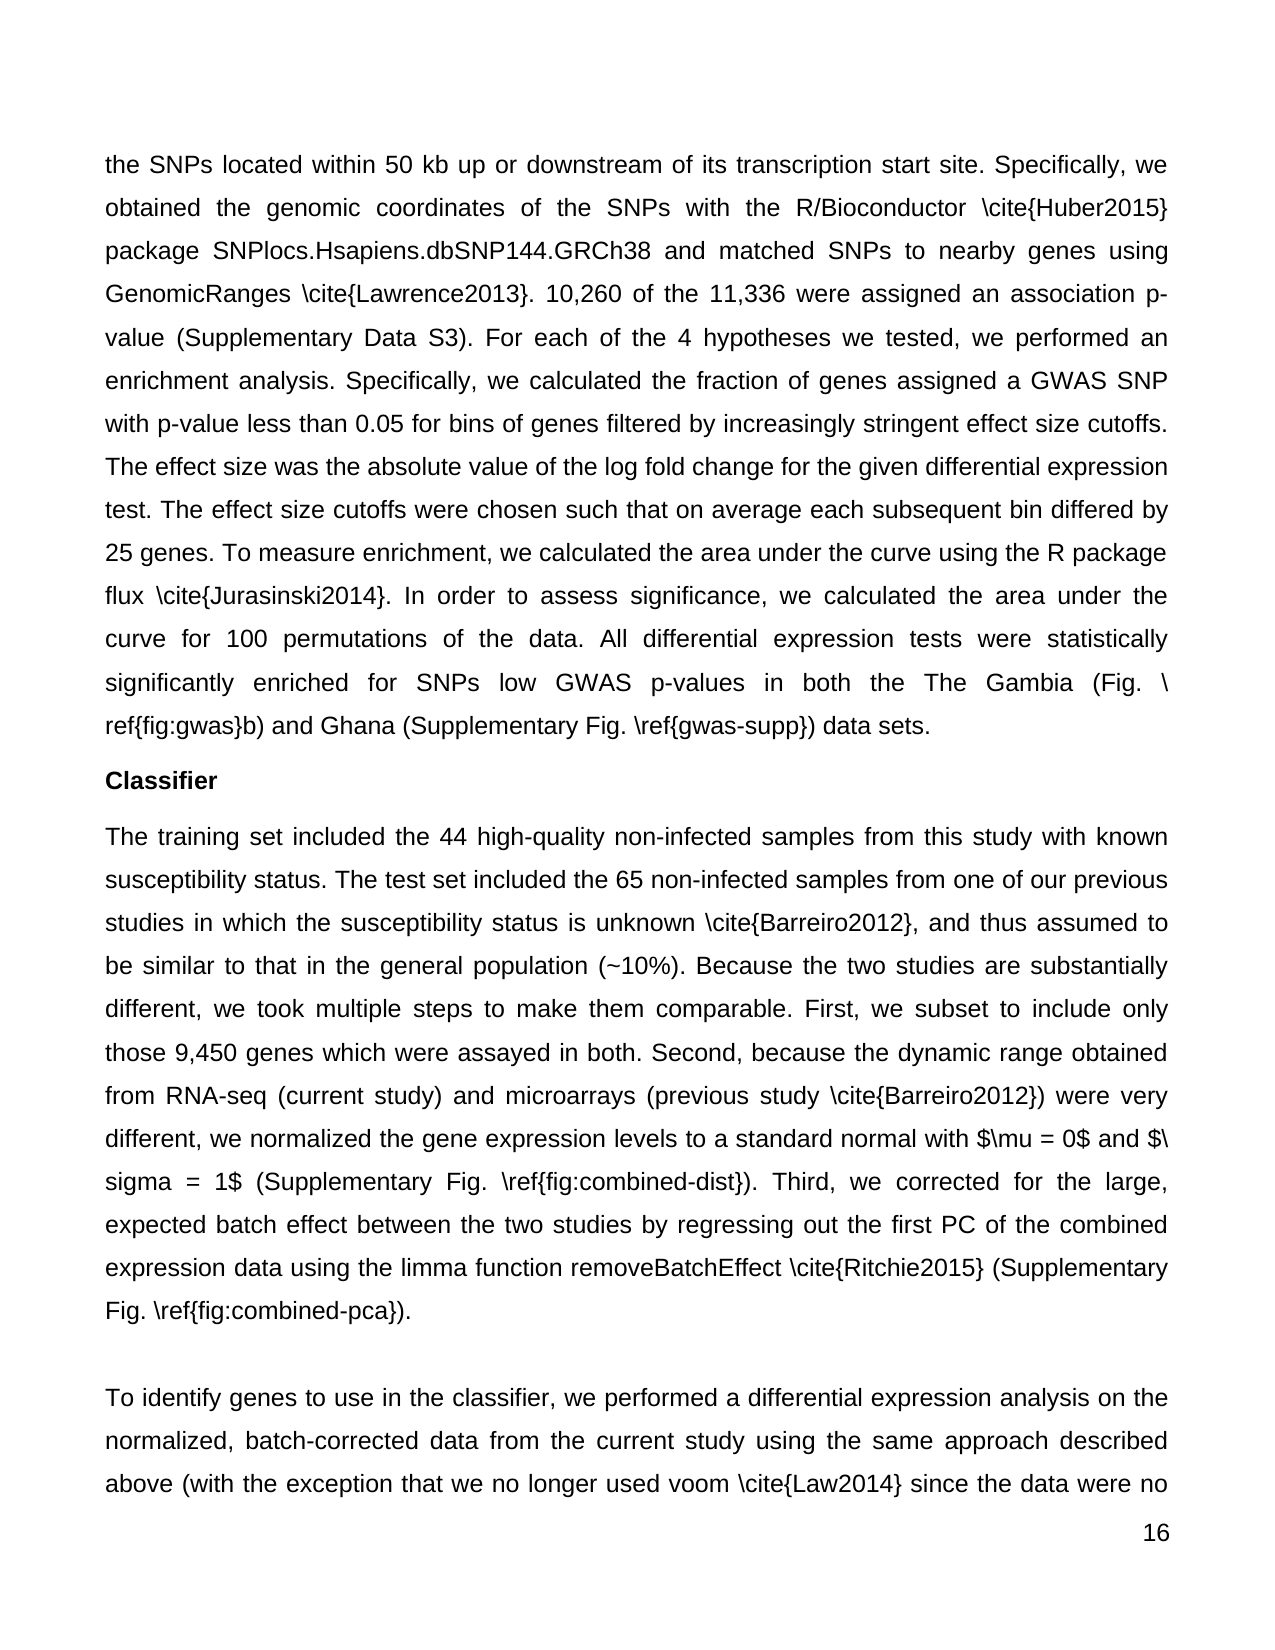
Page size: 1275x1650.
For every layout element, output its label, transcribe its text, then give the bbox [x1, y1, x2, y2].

text The training set included the 44 high-quality non-infected samples from this study with known susceptibility status. The test set included the 65 non-infected samples from one of our previous studies in which the susceptibility status is unknown \cite{Barreiro2012}, and thus assumed to be similar to that in the general population (~10%). Because the two studies are substantially different, we took multiple steps to make them comparable. First, we subset to include only those 9,450 genes which were assayed in both. Second, because the dynamic range obtained from RNA-seq (current study) and microarrays (previous study \cite{Barreiro2012}) were very different, we normalized the gene expression levels to a standard normal with $\mu = 0$ and $\sigma = 1$ (Supplementary Fig. \ref{fig:combined-dist}). Third, we corrected for the large, expected batch effect between the two studies by regressing out the first PC of the combined expression data using the limma function removeBatchEffect \cite{Ritchie2015} (Supplementary Fig. \ref{fig:combined-pca}). [105, 822, 1170, 1325]
subtitle Classifier [105, 766, 1170, 795]
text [105, 1382, 1170, 1497]
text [105, 150, 1170, 739]
